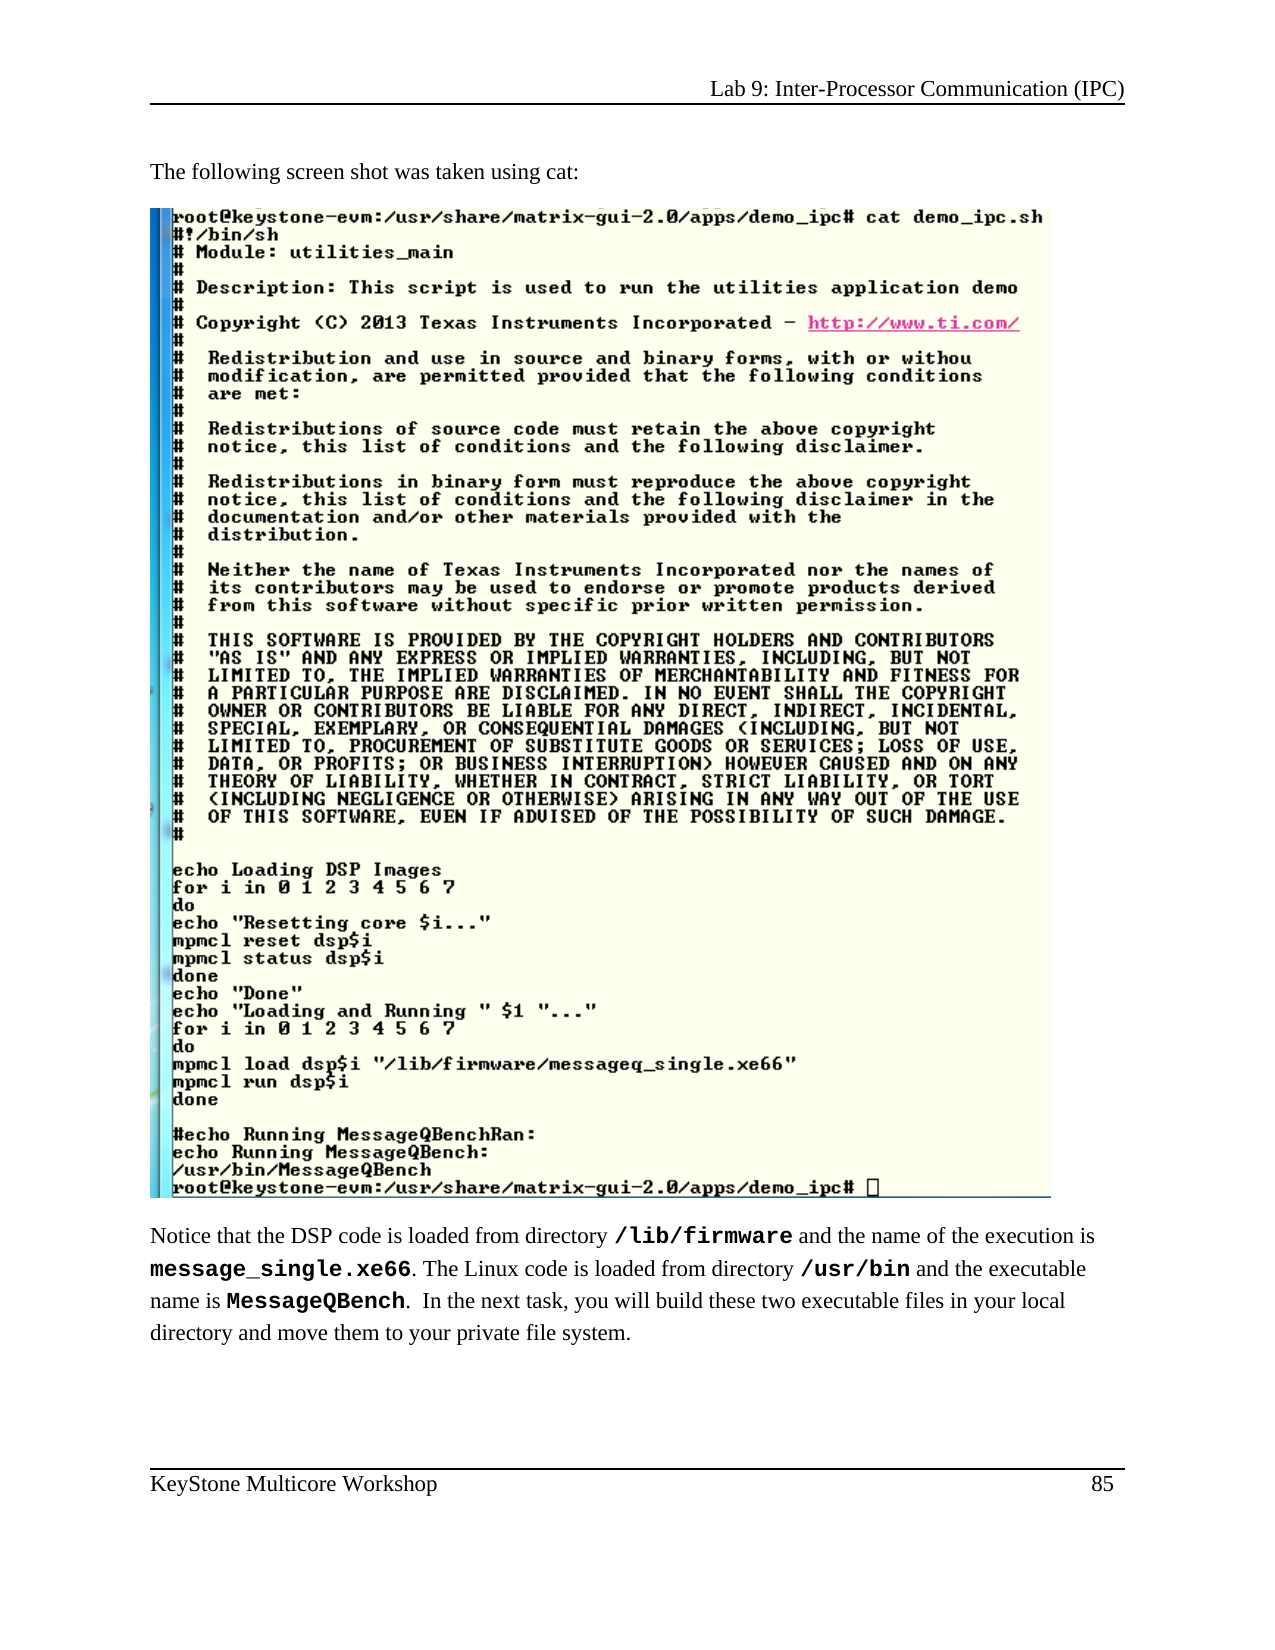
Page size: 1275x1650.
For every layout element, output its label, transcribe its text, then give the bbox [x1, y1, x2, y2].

text Notice that the DSP code is loaded from directory /lib/firmware and the name of the execution is message_single.xe66. The Linux code is loaded from directory /usr/bin and the executable name is MessageQBench. In the next task, you will build these two executable files in your local directory and move them to your private file system. [150, 1222, 1125, 1345]
picture [150, 208, 1051, 1198]
text The following screen shot was taken using cat: [150, 158, 1125, 184]
